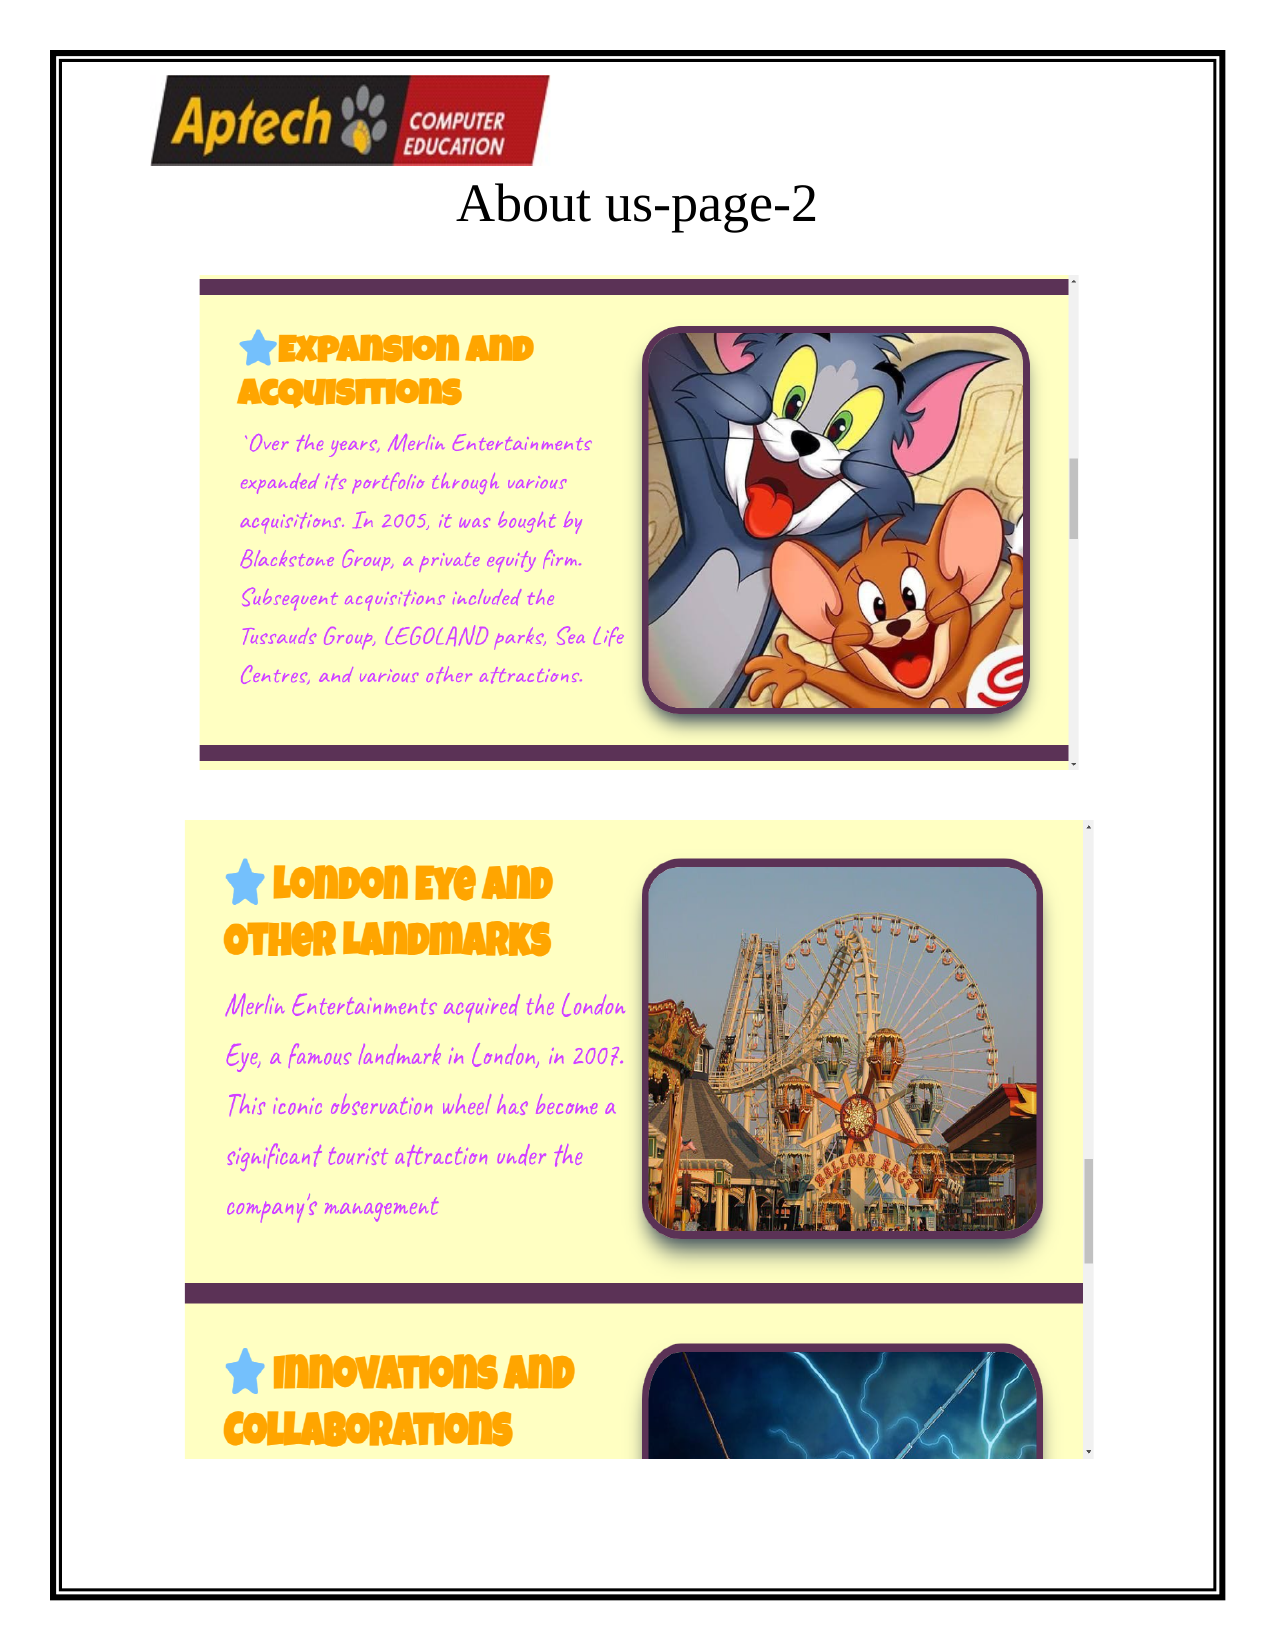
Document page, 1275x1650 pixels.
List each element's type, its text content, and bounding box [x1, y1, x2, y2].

text About us-page-2 [182, 171, 1093, 233]
picture [150, 75, 551, 166]
picture [199, 275, 1079, 770]
picture [184, 820, 1094, 1459]
